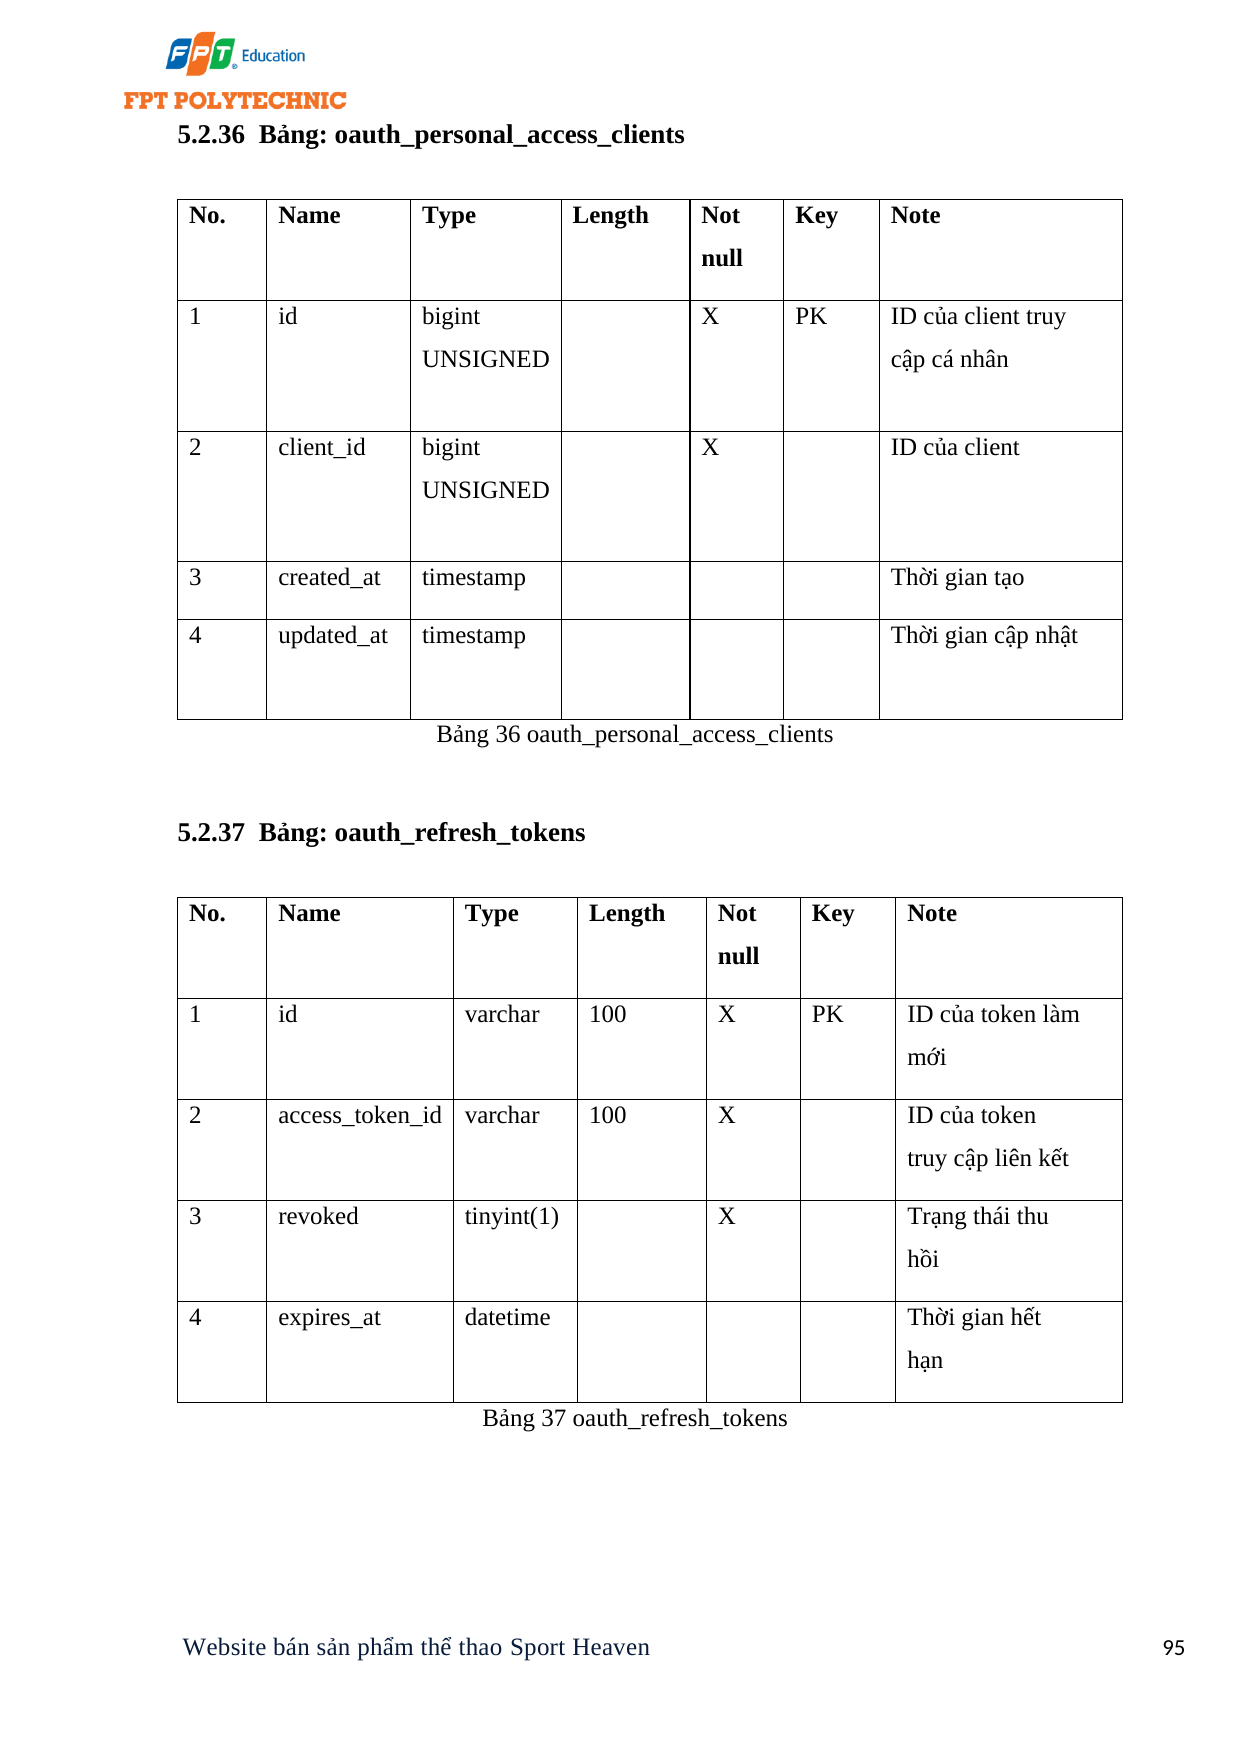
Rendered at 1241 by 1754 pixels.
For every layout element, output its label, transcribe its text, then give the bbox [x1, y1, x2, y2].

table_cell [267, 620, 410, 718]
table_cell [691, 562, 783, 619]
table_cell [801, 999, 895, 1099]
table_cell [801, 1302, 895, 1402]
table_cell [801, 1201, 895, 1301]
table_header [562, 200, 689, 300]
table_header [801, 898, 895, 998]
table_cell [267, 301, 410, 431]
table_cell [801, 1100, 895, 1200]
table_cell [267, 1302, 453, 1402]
subtitle Bảng: oauth_personal_access_clients [177, 118, 1092, 149]
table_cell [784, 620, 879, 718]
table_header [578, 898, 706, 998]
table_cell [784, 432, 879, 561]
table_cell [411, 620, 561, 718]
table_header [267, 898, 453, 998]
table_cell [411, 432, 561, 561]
text Bảng 36 oauth_personal_access_clients [177, 720, 1092, 748]
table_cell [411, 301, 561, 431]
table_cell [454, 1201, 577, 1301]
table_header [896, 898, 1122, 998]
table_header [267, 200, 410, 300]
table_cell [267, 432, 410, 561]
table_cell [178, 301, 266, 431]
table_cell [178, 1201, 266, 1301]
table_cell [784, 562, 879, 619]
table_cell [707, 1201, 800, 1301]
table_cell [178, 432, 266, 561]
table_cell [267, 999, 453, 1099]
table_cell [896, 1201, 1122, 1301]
text Bảng 37 oauth_refresh_tokens [177, 1403, 1092, 1431]
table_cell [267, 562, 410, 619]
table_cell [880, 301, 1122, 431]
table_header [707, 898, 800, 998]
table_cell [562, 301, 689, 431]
picture [116, 24, 354, 116]
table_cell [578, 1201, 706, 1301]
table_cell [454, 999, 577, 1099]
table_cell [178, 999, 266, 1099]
subtitle Bảng: oauth_refresh_tokens [177, 816, 1092, 847]
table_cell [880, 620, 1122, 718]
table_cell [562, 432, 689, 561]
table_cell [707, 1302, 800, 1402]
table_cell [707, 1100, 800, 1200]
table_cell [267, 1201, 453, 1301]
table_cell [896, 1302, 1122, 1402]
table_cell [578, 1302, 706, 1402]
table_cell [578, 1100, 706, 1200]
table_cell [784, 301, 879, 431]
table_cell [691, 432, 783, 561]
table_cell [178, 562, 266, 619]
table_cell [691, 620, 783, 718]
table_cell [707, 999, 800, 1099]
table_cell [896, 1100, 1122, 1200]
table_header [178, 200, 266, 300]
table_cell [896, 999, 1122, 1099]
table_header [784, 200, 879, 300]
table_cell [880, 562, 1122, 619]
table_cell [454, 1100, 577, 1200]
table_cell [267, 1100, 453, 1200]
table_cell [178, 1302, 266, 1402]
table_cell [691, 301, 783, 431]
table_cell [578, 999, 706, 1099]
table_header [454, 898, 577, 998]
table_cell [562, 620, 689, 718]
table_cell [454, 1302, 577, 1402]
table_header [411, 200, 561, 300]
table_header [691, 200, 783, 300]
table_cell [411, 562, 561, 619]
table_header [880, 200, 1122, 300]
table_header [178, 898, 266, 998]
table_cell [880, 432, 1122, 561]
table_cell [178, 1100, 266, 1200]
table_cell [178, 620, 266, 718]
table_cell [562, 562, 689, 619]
